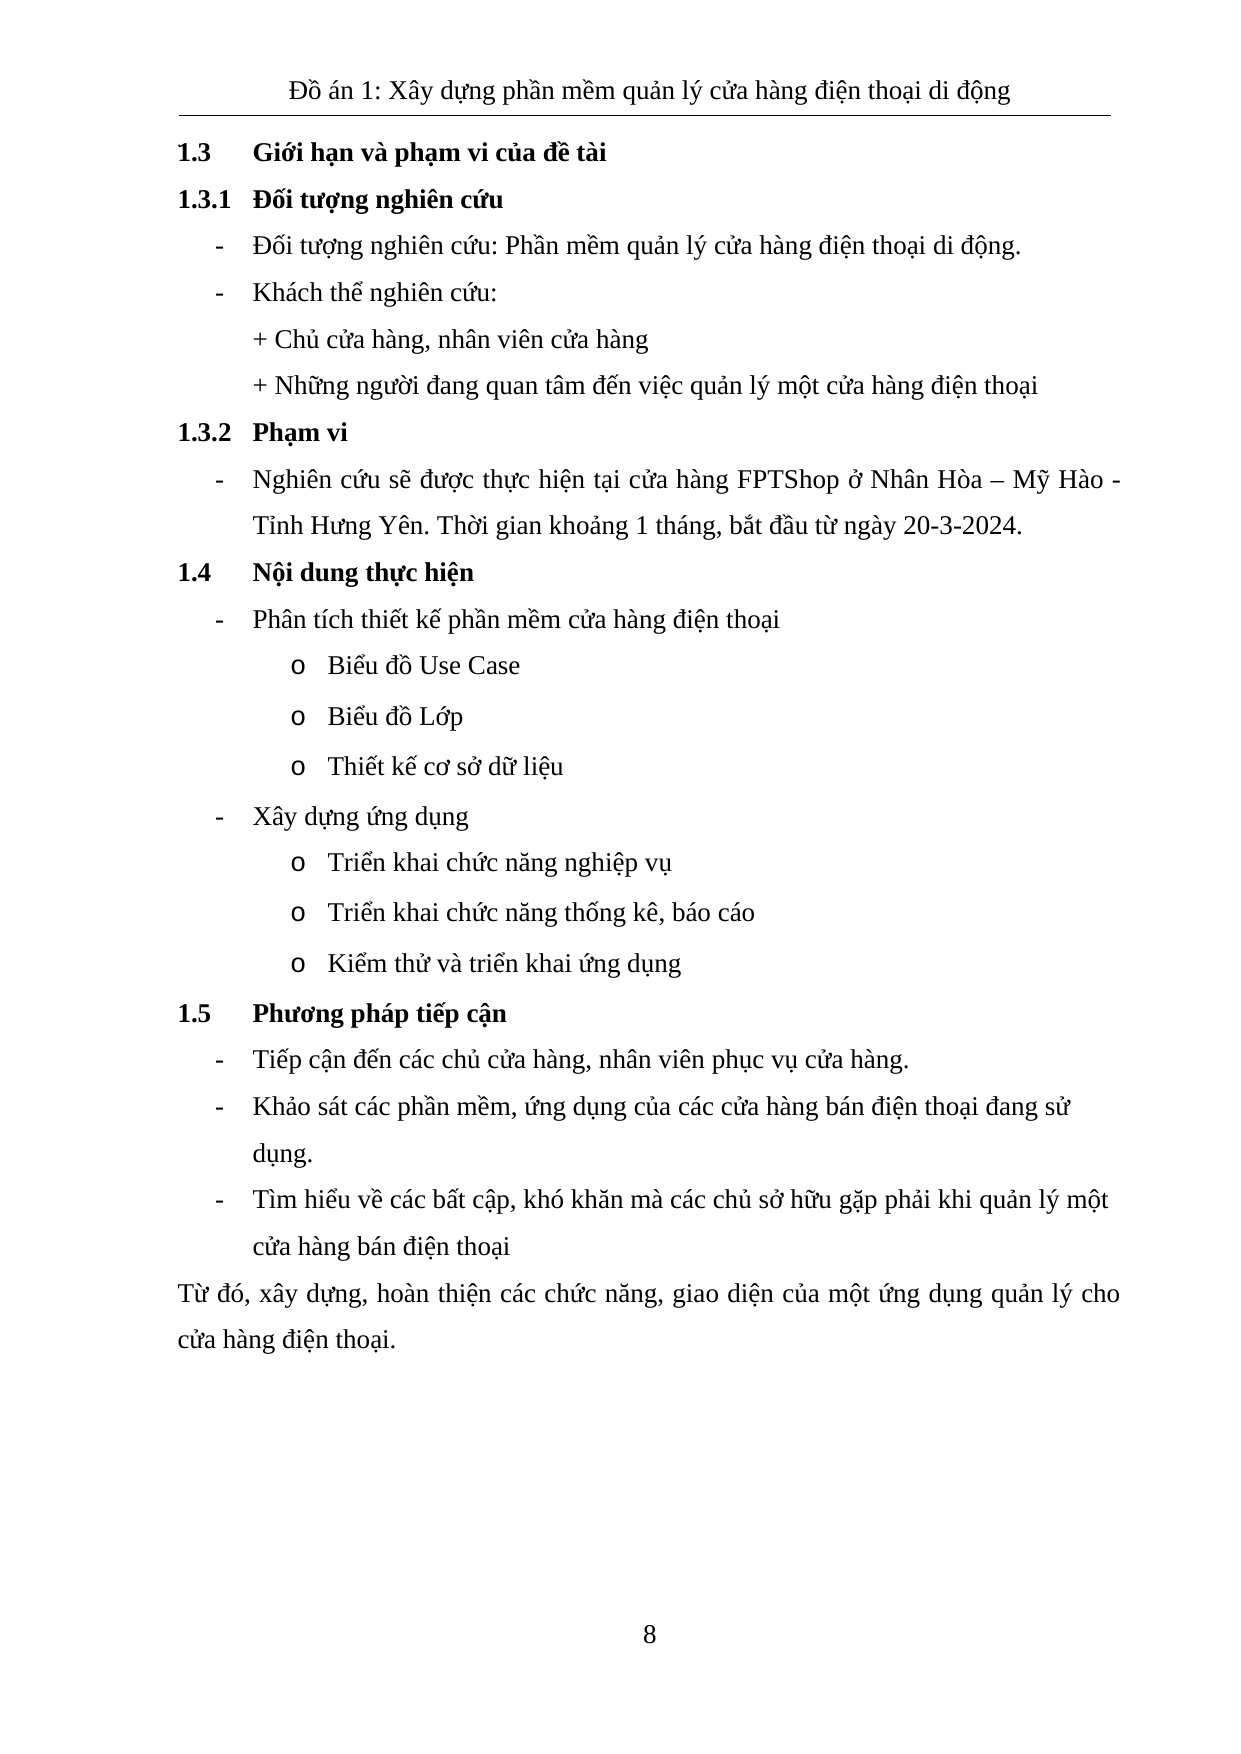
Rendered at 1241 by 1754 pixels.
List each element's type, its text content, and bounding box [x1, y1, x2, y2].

list Thiết kế cơ sở dữ liệu [290, 750, 1122, 783]
list Kiểm thử và triển khai ứng dụng [290, 947, 1122, 980]
list Đối tượng nghiên cứu: Phần mềm quản lý cửa hàng điện thoại di động. [215, 229, 1122, 261]
text Từ đó, xây dựng, hoàn thiện các chức năng, giao diện của một ứng dụng quản lý cho cửa hàng điện thoại. [177, 1277, 1122, 1354]
list Tiếp cận đến các chủ cửa hàng, nhân viên phục vụ cửa hàng. [215, 1043, 1122, 1074]
subtitle Nội dung thực hiện [177, 556, 1122, 587]
subtitle Giới hạn và phạm vi của đề tài [177, 136, 1122, 167]
text + Chủ cửa hàng, nhân viên cửa hàng [177, 323, 1122, 354]
subtitle Phạm vi [177, 416, 1122, 447]
list Khảo sát các phần mềm, ứng dụng của các cửa hàng bán điện thoại đang sử dụng. [215, 1090, 1122, 1168]
list Biểu đồ Lớp [290, 699, 1122, 733]
text + Những người đang quan tâm đến việc quản lý một cửa hàng điện thoại [177, 369, 1122, 401]
list Triển khai chức năng thống kê, báo cáo [290, 897, 1122, 930]
list Khách thể nghiên cứu: [215, 276, 1122, 307]
list Triển khai chức năng nghiệp vụ [290, 846, 1122, 880]
list Xây dựng ứng dụng [215, 800, 1122, 831]
list Phân tích thiết kế phần mềm cửa hàng điện thoại [215, 603, 1122, 634]
list Biểu đồ Use Case [290, 649, 1122, 683]
subtitle Phương pháp tiếp cận [177, 997, 1122, 1028]
list Nghiên cứu sẽ được thực hiện tại cửa hàng FPTShop ở Nhân Hòa – Mỹ Hào - Tỉnh Hưng Yên. Thời gian khoảng 1 tháng, bắt đầu từ ngày 20-3-2024. [215, 463, 1122, 541]
list Tìm hiểu về các bất cập, khó khăn mà các chủ sở hữu gặp phải khi quản lý một cửa hàng bán điện thoại [215, 1183, 1122, 1261]
subtitle Đối tượng nghiên cứu [177, 183, 1122, 214]
